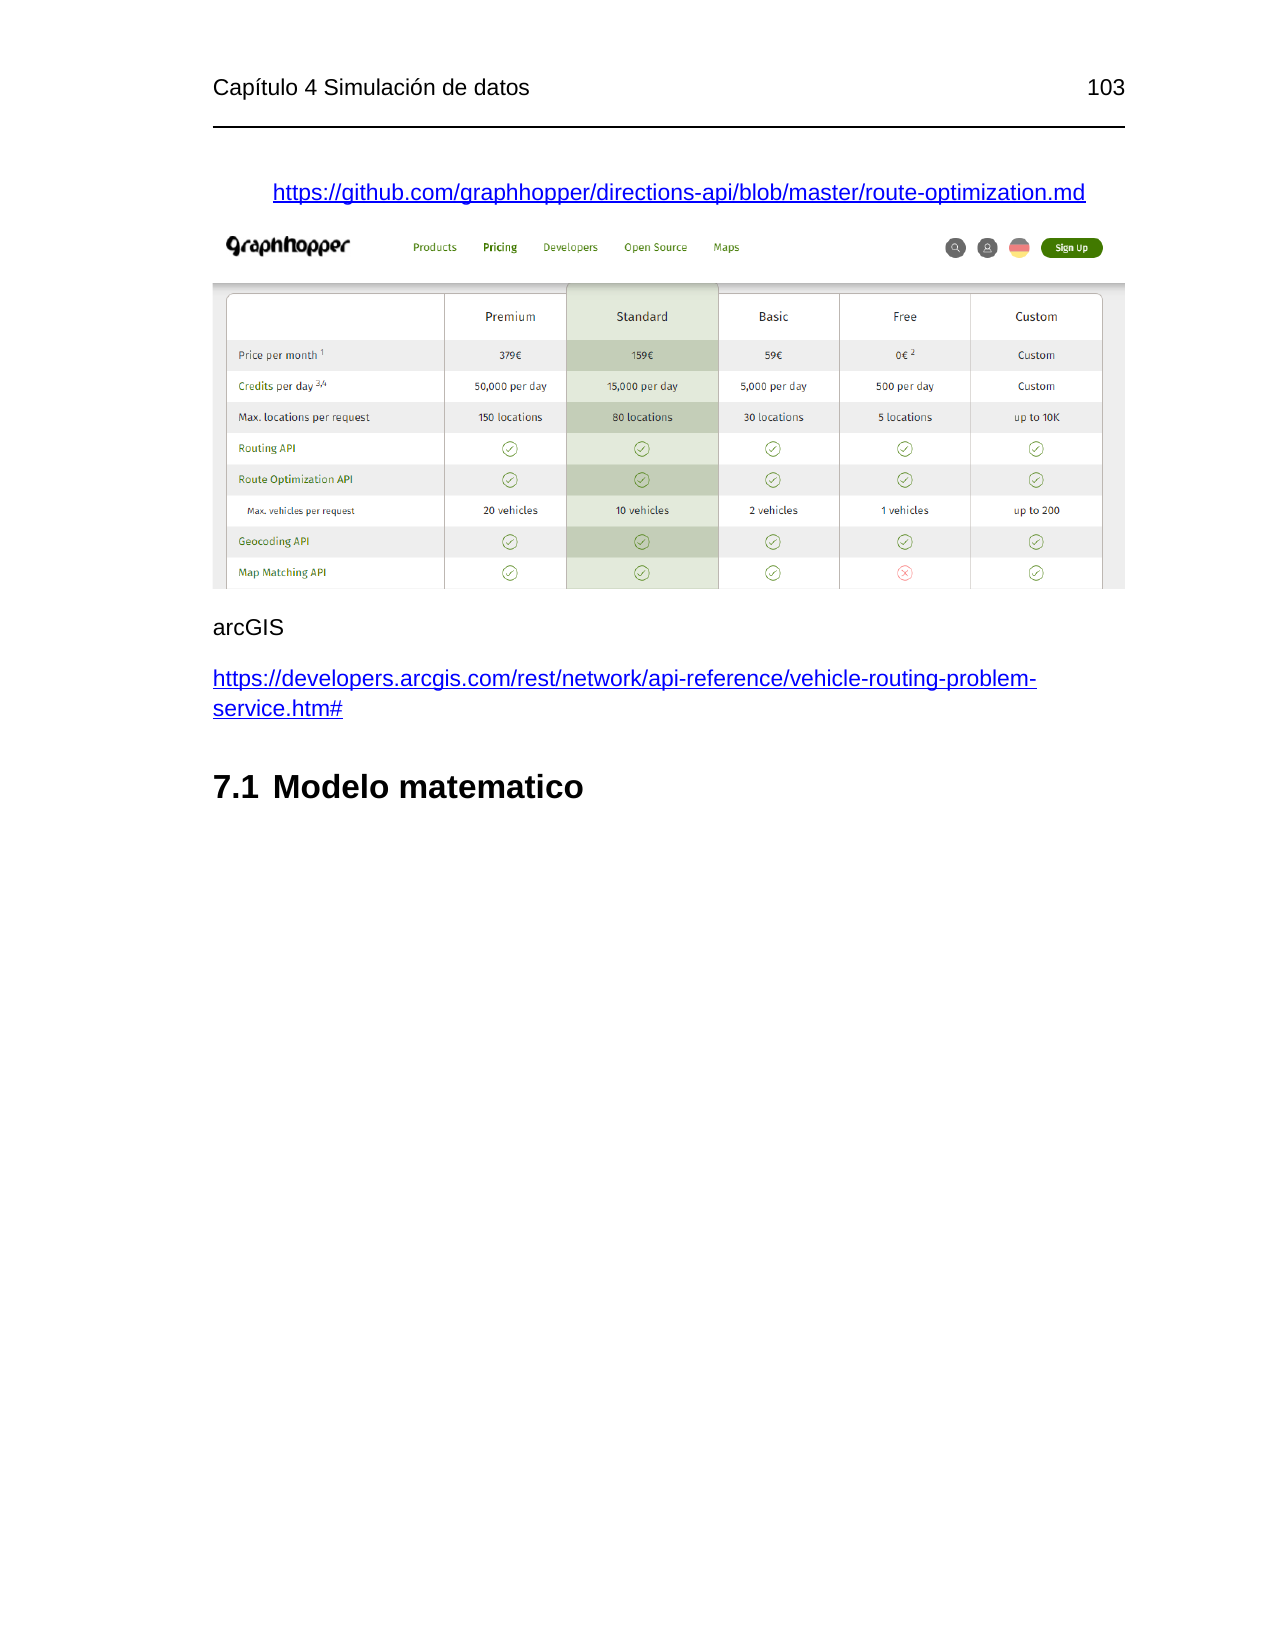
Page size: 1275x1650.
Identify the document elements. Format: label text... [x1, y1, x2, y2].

subtitle https://github.com/graphhopper/directions-api/blob/master/route-optimization.md [273, 178, 1125, 205]
text https://developers.arcgis.com/rest/network/api-reference/vehicle-routing-problem-service.htm# [213, 665, 1125, 721]
text arcGIS [213, 614, 1125, 640]
subtitle Modelo matematico [213, 767, 1125, 805]
picture [212, 225, 1125, 589]
